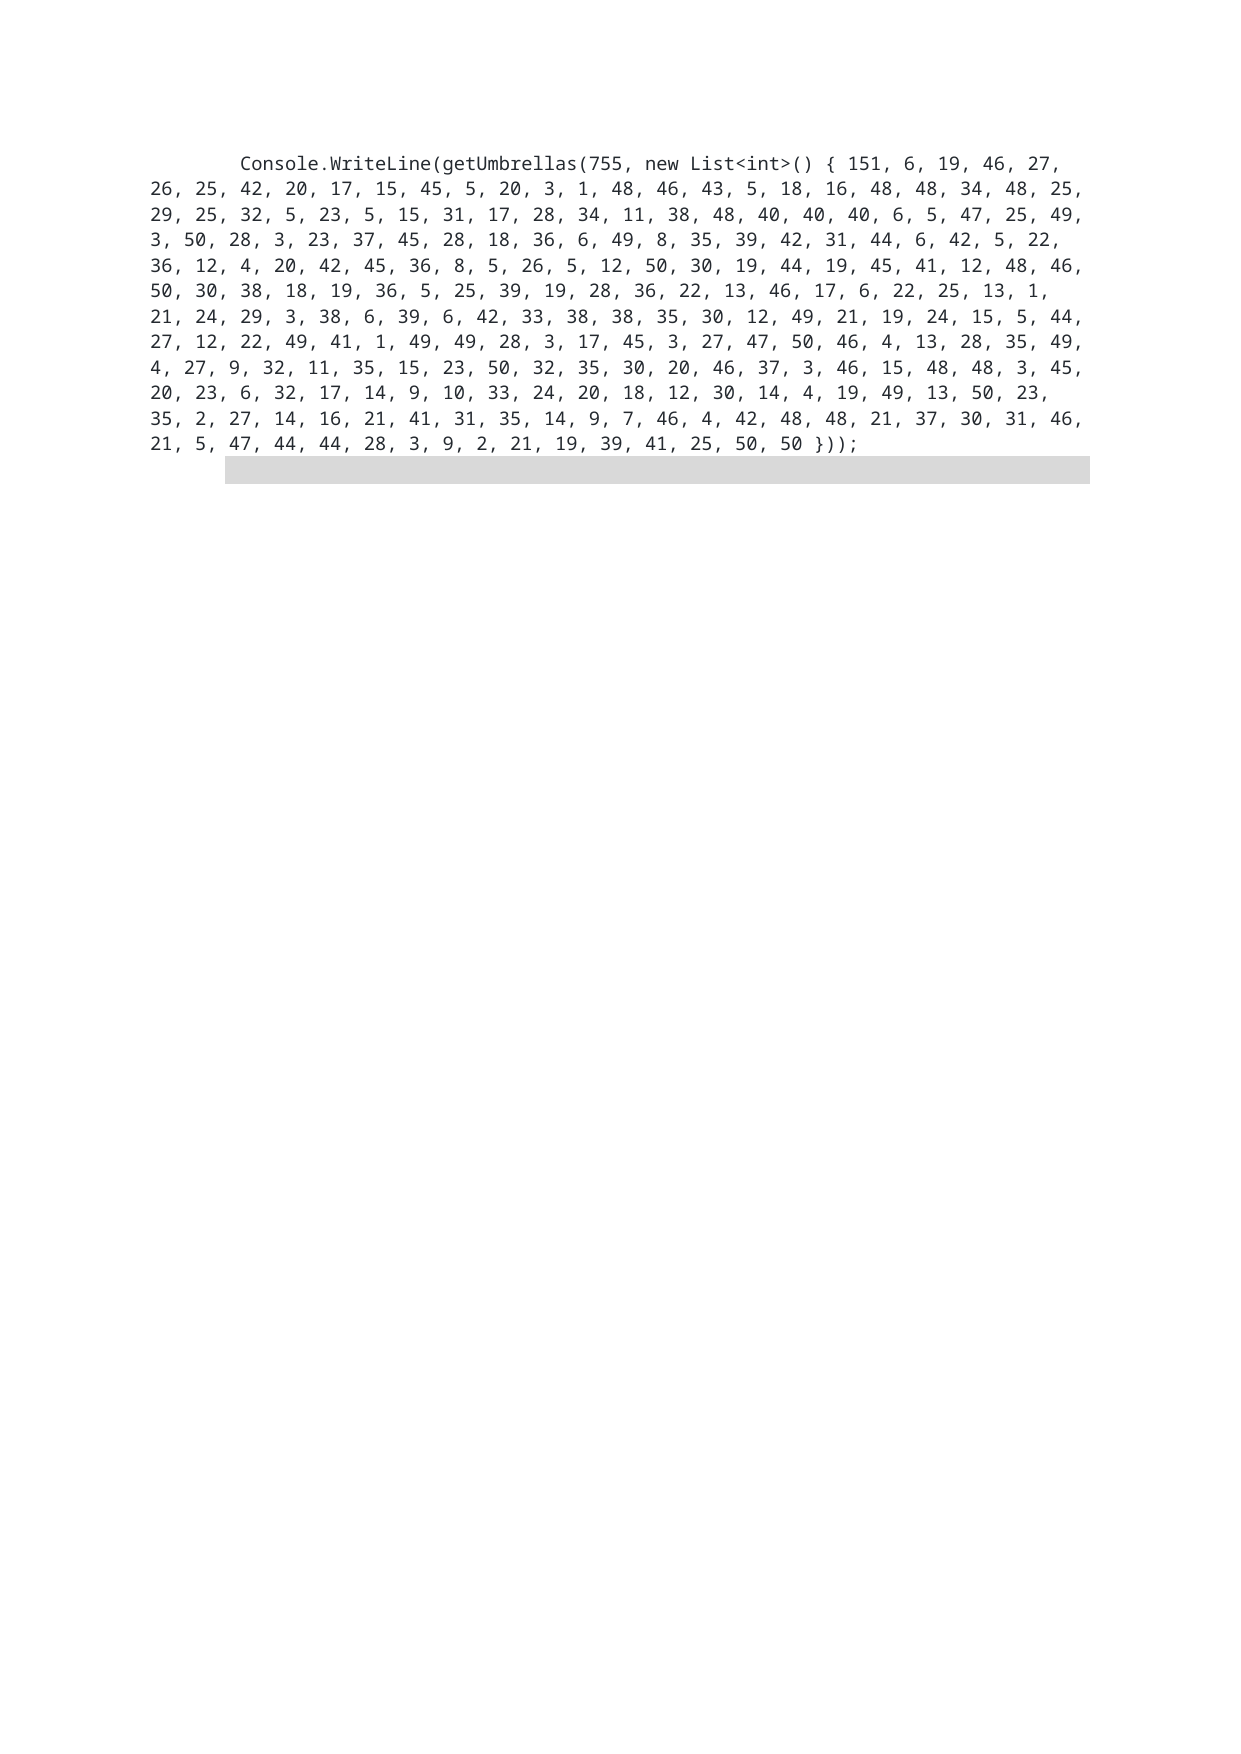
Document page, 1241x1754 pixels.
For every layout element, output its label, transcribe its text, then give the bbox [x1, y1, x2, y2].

text Console.WriteLine(getUmbrellas(755, new List<int>() { 151, 6, 19, 46, 27, 26, 25, 42, 20, 17, 15, 45, 5, 20, 3, 1, 48, 46, 43, 5, 18, 16, 48, 48, 34, 48, 25, 29, 25, 32, 5, 23, 5, 15, 31, 17, 28, 34, 11, 38, 48, 40, 40, 40, 6, 5, 47, 25, 49, 3, 50, 28, 3, 23, 37, 45, 28, 18, 36, 6, 49, 8, 35, 39, 42, 31, 44, 6, 42, 5, 22, 36, 12, 4, 20, 42, 45, 36, 8, 5, 26, 5, 12, 50, 30, 19, 44, 19, 45, 41, 12, 48, 46, 50, 30, 38, 18, 19, 36, 5, 25, 39, 19, 28, 36, 22, 13, 46, 17, 6, 22, 25, 13, 1, 21, 24, 29, 3, 38, 6, 39, 6, 42, 33, 38, 38, 35, 30, 12, 49, 21, 19, 24, 15, 5, 44, 27, 12, 22, 49, 41, 1, 49, 49, 28, 3, 17, 45, 3, 27, 47, 50, 46, 4, 13, 28, 35, 49, 4, 27, 9, 32, 11, 35, 15, 23, 50, 32, 35, 30, 20, 46, 37, 3, 46, 15, 48, 48, 3, 45, 20, 23, 6, 32, 17, 14, 9, 10, 33, 24, 20, 18, 12, 30, 14, 4, 19, 49, 13, 50, 23, 35, 2, 27, 14, 16, 21, 41, 31, 35, 14, 9, 7, 46, 4, 42, 48, 48, 21, 37, 30, 31, 46, 21, 5, 47, 44, 44, 28, 3, 9, 2, 21, 19, 39, 41, 25, 50, 50 })); [150, 150, 1090, 456]
